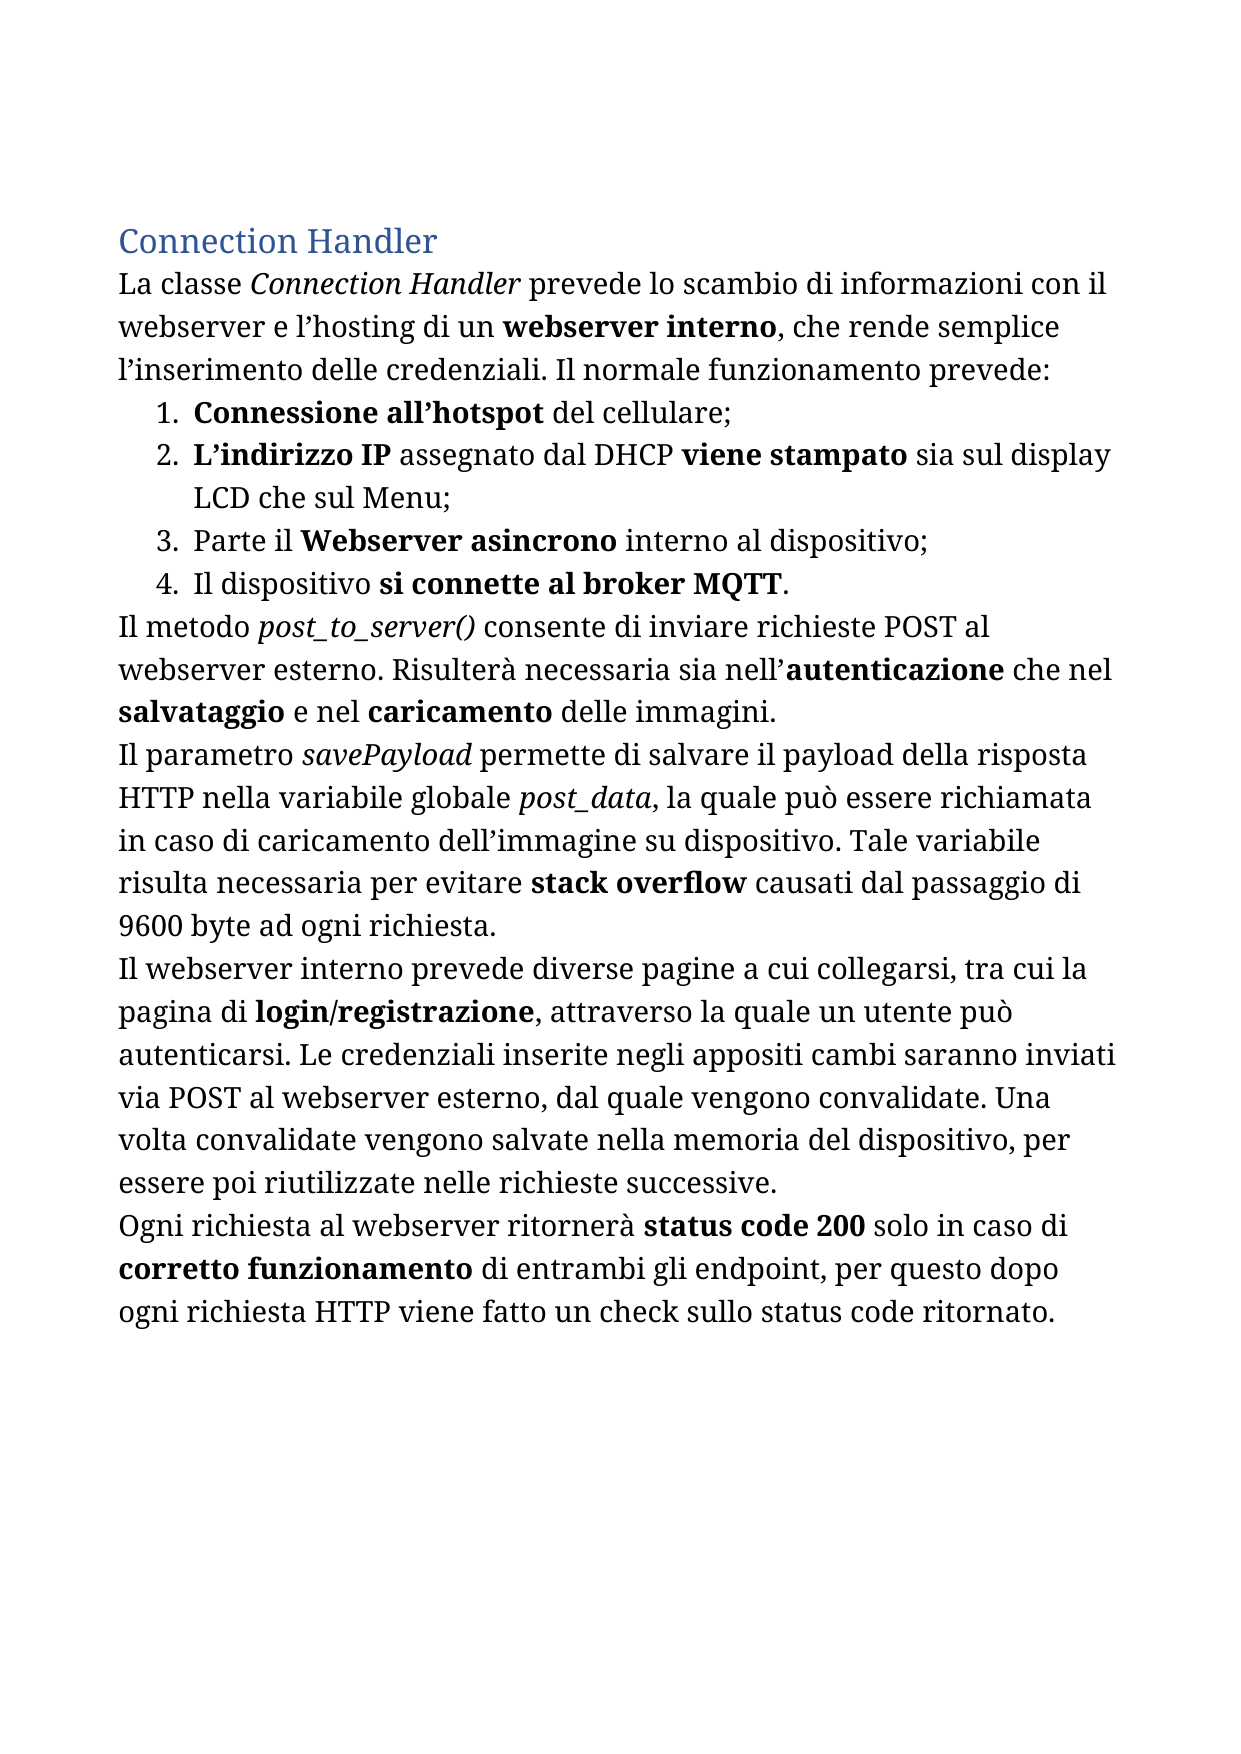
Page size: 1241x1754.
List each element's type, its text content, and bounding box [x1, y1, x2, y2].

text Il webserver interno prevede diverse pagine a cui collegarsi, tra cui la pagina di login/registrazione, attraverso la quale un utente può autenticarsi. Le credenziali inserite negli appositi cambi saranno inviati via POST al webserver esterno, dal quale vengono convalidate. Una volta convalidate vengono salvate nella memoria del dispositivo, per essere poi riutilizzate nelle richieste successive. [118, 948, 1122, 1202]
text Il parametro savePayload permette di salvare il payload della risposta HTTP nella variabile globale post_data, la quale può essere richiamata in caso di caricamento dell’immagine su dispositivo. Tale variabile risulta necessaria per evitare stack overflow causati dal passaggio di 9600 byte ad ogni richiesta. [118, 734, 1122, 945]
list Il dispositivo si connette al broker MQTT. [156, 563, 1122, 603]
text Il metodo post_to_server() consente di inviare richieste POST al webserver esterno. Risulterà necessaria sia nell’autenticazione che nel salvataggio e nel caricamento delle immagini. [118, 606, 1122, 731]
text La classe Connection Handler prevede lo scambio di informazioni con il webserver e l’hosting di un webserver interno, che rende semplice l’inserimento delle credenziali. Il normale funzionamento prevede: [118, 263, 1122, 389]
list Connessione all’hotspot del cellulare; [156, 392, 1122, 432]
subtitle Connection Handler [118, 218, 1122, 263]
list L’indirizzo IP assegnato dal DHCP viene stampato sia sul display LCD che sul Menu; [156, 435, 1122, 517]
text Ogni richiesta al webserver ritornerà status code 200 solo in caso di corretto funzionamento di entrambi gli endpoint, per questo dopo ogni richiesta HTTP viene fatto un check sullo status code ritornato. [118, 1205, 1122, 1331]
list Parte il Webserver asincrono interno al dispositivo; [156, 520, 1122, 560]
